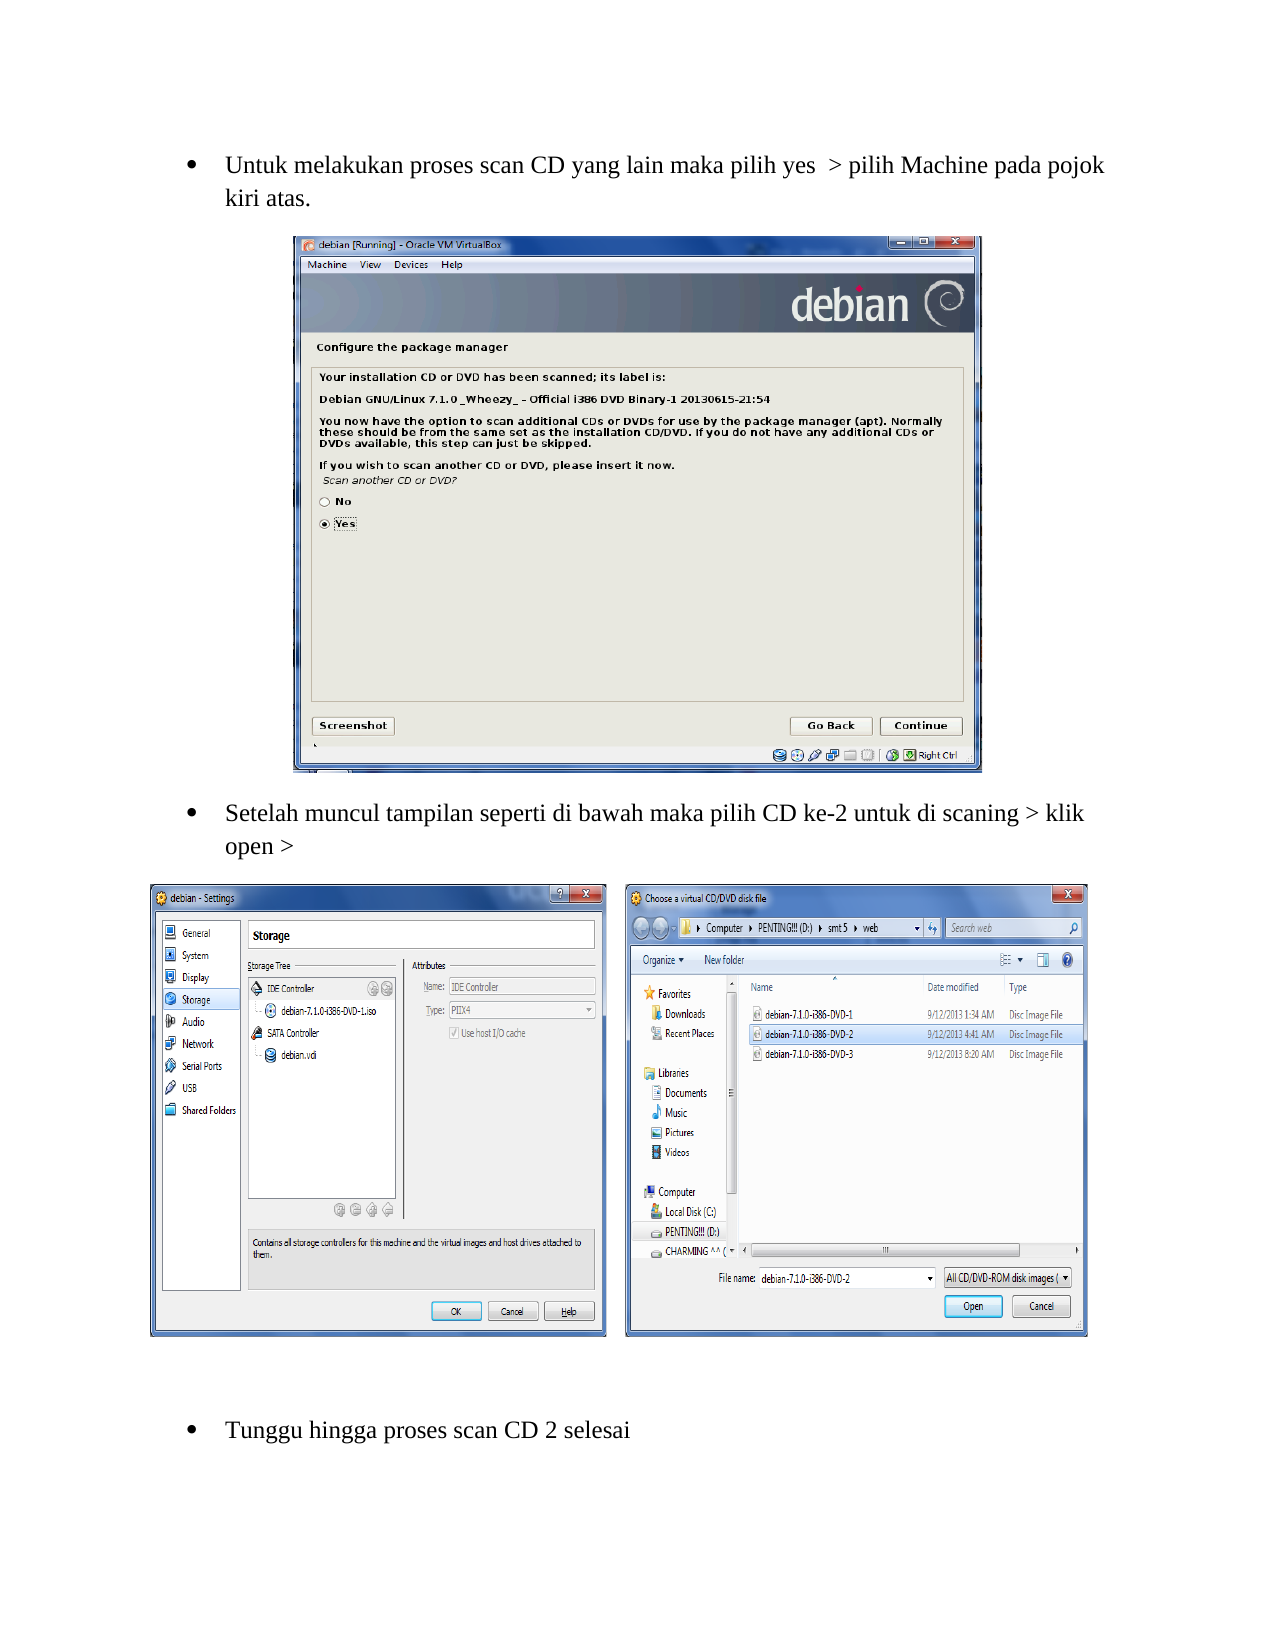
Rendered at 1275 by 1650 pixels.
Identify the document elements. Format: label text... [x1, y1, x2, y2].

list Tunggu hingga proses scan CD 2 selesai [187, 1415, 1125, 1444]
picture [150, 884, 607, 1337]
picture [293, 236, 983, 773]
list Untuk melakukan proses scan CD yang lain maka pilih yes > pilih Machine pada pojok kiri atas. [187, 150, 1125, 212]
picture [625, 884, 1088, 1337]
list Setelah muncul tampilan seperti di bawah maka pilih CD ke-2 untuk di scaning > klik open > [187, 798, 1125, 859]
